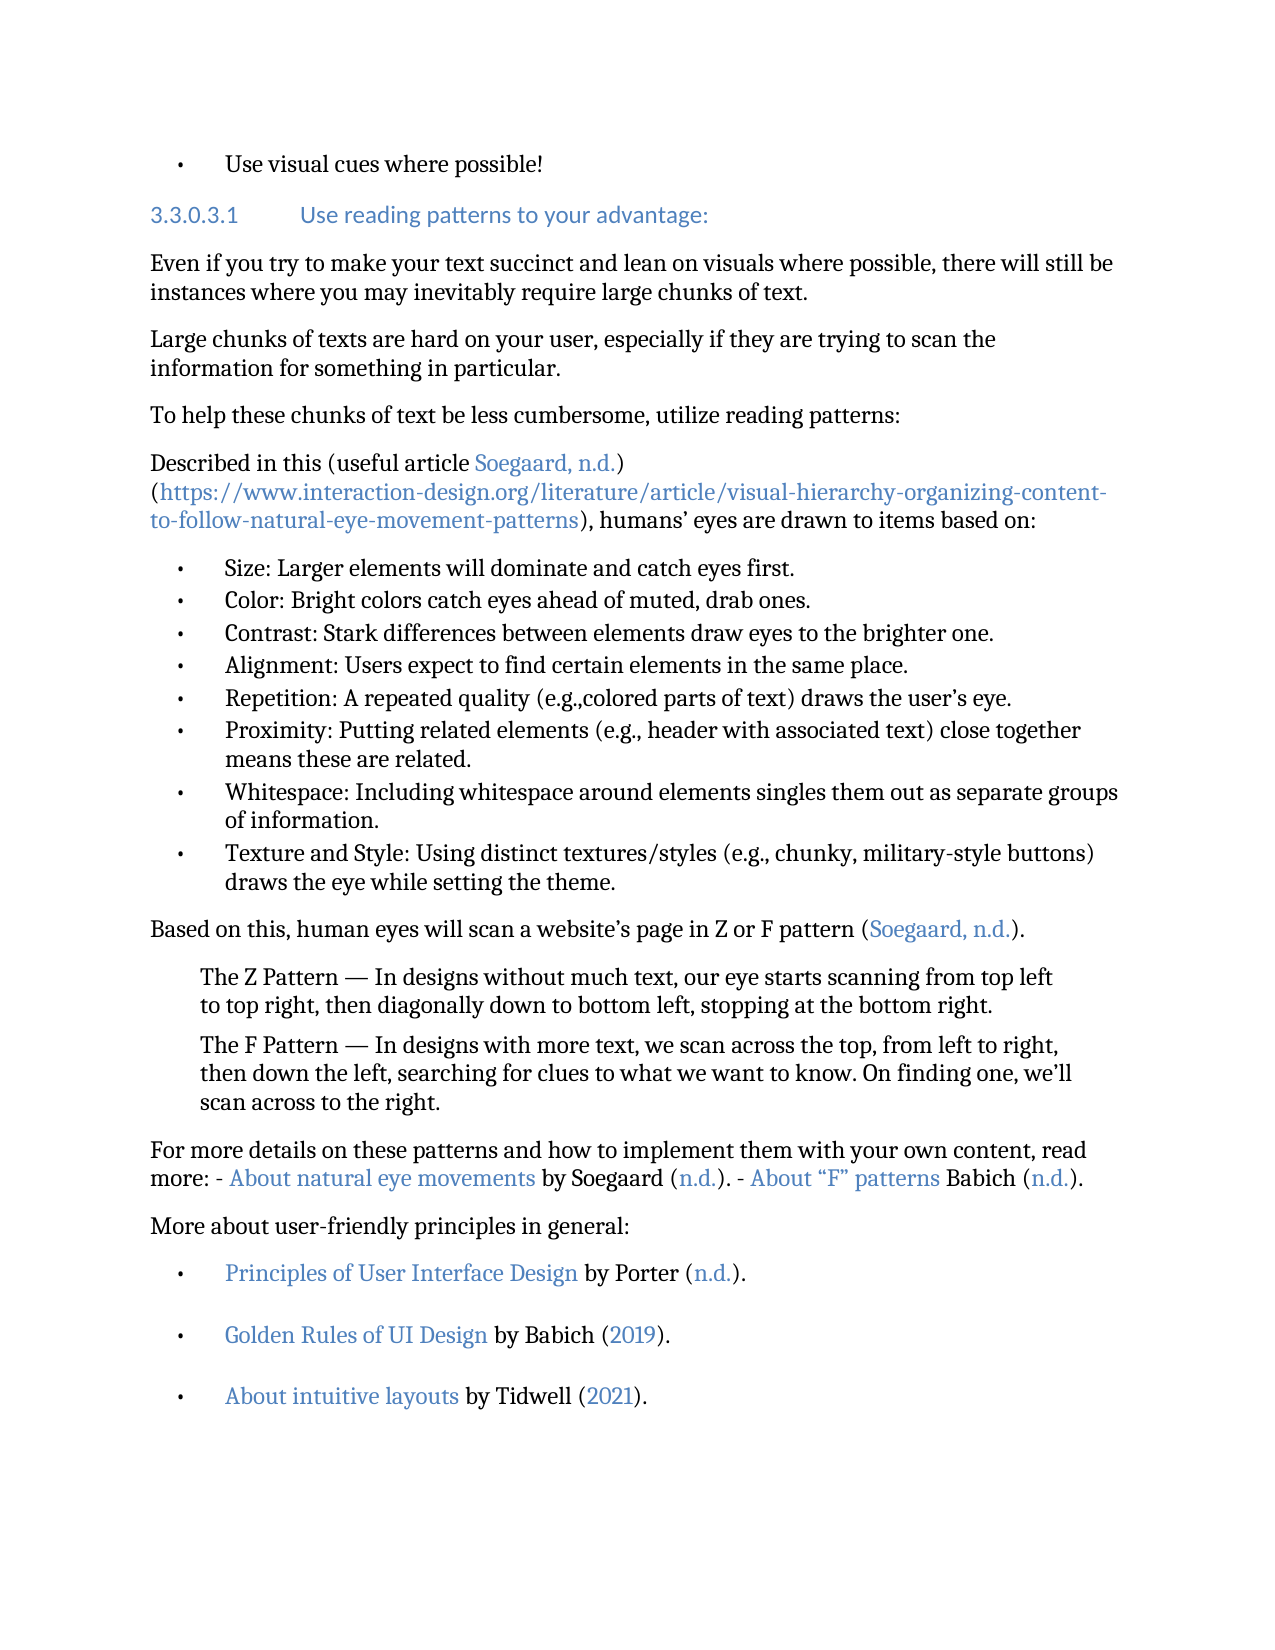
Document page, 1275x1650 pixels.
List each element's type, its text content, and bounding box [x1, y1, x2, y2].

list Repetition: A repeated quality (e.g.,colored parts of text) draws the user’s eye. [175, 684, 1125, 713]
list Use visual cues where possible! [175, 150, 1125, 179]
text The Z Pattern — In designs without much text, our eye starts scanning from top left to top right, then diagonally down to bottom left, stopping at the bottom right. [200, 963, 1075, 1020]
text More about user-friendly principles in general: [150, 1212, 1125, 1241]
list Golden Rules of UI Design by Babich (2019). [175, 1321, 1125, 1378]
text To help these chunks of text be less cumbersome, utilize reading patterns: [150, 401, 1125, 430]
text The F Pattern — In designs with more text, we scan across the top, from left to right, then down the left, searching for clues to what we want to know. On finding one, we’ll scan across to the right. [200, 1031, 1075, 1117]
list Color: Bright colors catch eyes ahead of muted, drab ones. [175, 586, 1125, 615]
text Large chunks of texts are hard on your user, especially if they are trying to scan the information for something in particular. [150, 325, 1125, 383]
list Proximity: Putting related elements (e.g., header with associated text) close together means these are related. [175, 716, 1125, 774]
text Described in this (useful article Soegaard, n.d.)(https://www.interaction-design.org/literature/article/visual-hierarchy-organizing-content-to-follow-natural-eye-movement-patterns), humans’ eyes are drawn to items based on: [150, 449, 1125, 535]
subtitle 3.3.0.3.1 Use reading patterns to your advantage: [150, 199, 1125, 230]
list Whitespace: Including whitespace around elements singles them out as separate groups of information. [175, 778, 1125, 835]
list Texture and Style: Using distinct textures/styles (e.g., chunky, military-style buttons) draws the eye while setting the theme. [175, 839, 1125, 896]
list Contrast: Stark differences between elements draw eyes to the brighter one. [175, 619, 1125, 648]
list Size: Larger elements will dominate and catch eyes first. [175, 554, 1125, 583]
text For more details on these patterns and how to implement them with your own content, read more: - About natural eye movements by Soegaard (n.d.). - About “F” patterns Babich (n.d.). [150, 1136, 1125, 1193]
text Based on this, human eyes will scan a website’s page in Z or F pattern (Soegaard, n.d.). [150, 915, 1125, 944]
list Principles of User Interface Design by Porter (n.d.). [175, 1259, 1125, 1317]
list About intuitive layouts by Tidwell (2021). [175, 1382, 1125, 1411]
list Alignment: Users expect to find certain elements in the same place. [175, 651, 1125, 680]
text Even if you try to make your text succinct and lean on visuals where possible, there will still be instances where you may inevitably require large chunks of text. [150, 249, 1125, 306]
